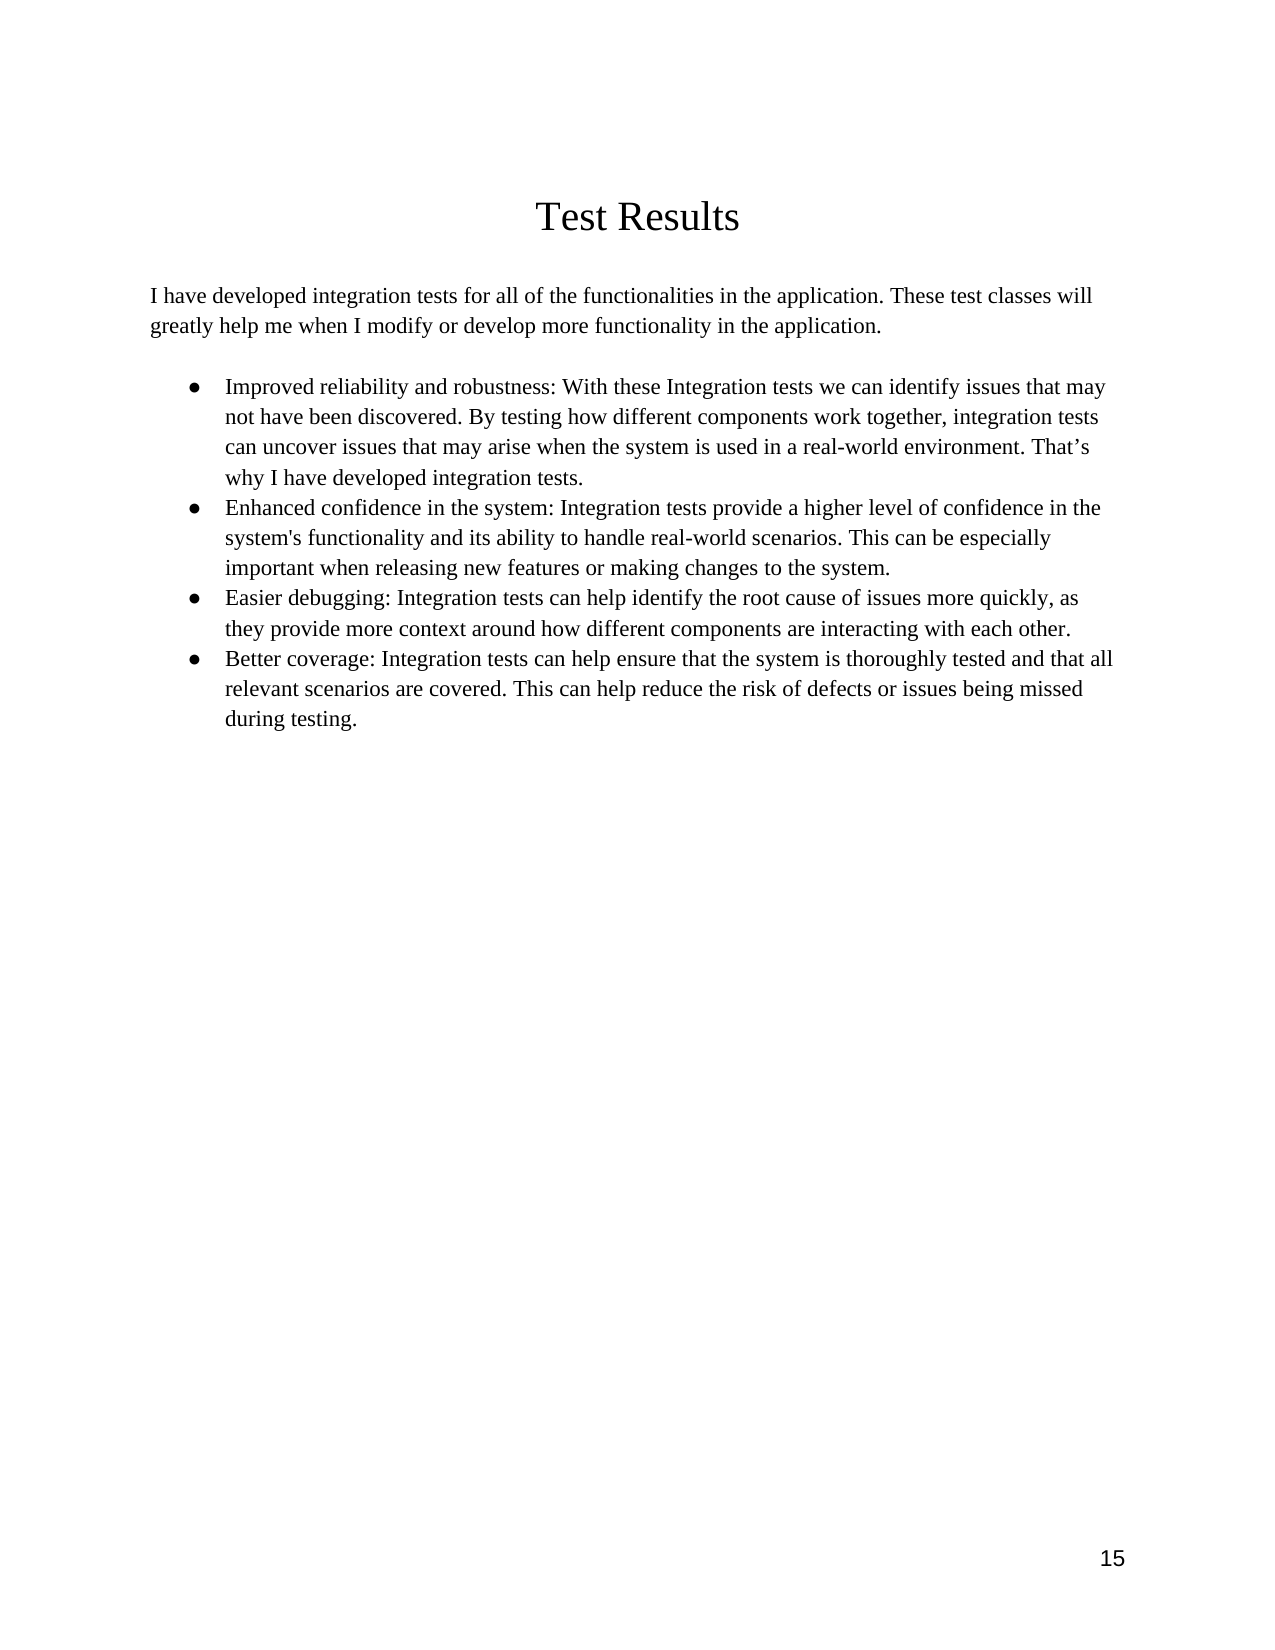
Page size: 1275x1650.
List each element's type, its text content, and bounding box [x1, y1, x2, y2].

list Improved reliability and robustness: With these Integration tests we can identify issues that may not have been discovered. By testing how different components work together, integration tests can uncover issues that may arise when the system is used in a real-world environment. That’s why I have developed integration tests. [187, 373, 1125, 490]
list Easier debugging: Integration tests can help identify the root cause of issues more quickly, as they provide more context around how different components are interacting with each other. [187, 584, 1125, 641]
text I have developed integration tests for all of the functionalities in the application. These test classes will greatly help me when I modify or develop more functionality in the application. [150, 282, 1125, 369]
subtitle Test Results [150, 192, 1125, 239]
list Better coverage: Integration tests can help ensure that the system is thoroughly tested and that all relevant scenarios are covered. This can help reduce the risk of defects or issues being missed during testing. [187, 645, 1125, 732]
list Enhanced confidence in the system: Integration tests provide a higher level of confidence in the system's functionality and its ability to handle real-world scenarios. This can be especially important when releasing new features or making changes to the system. [187, 494, 1125, 581]
